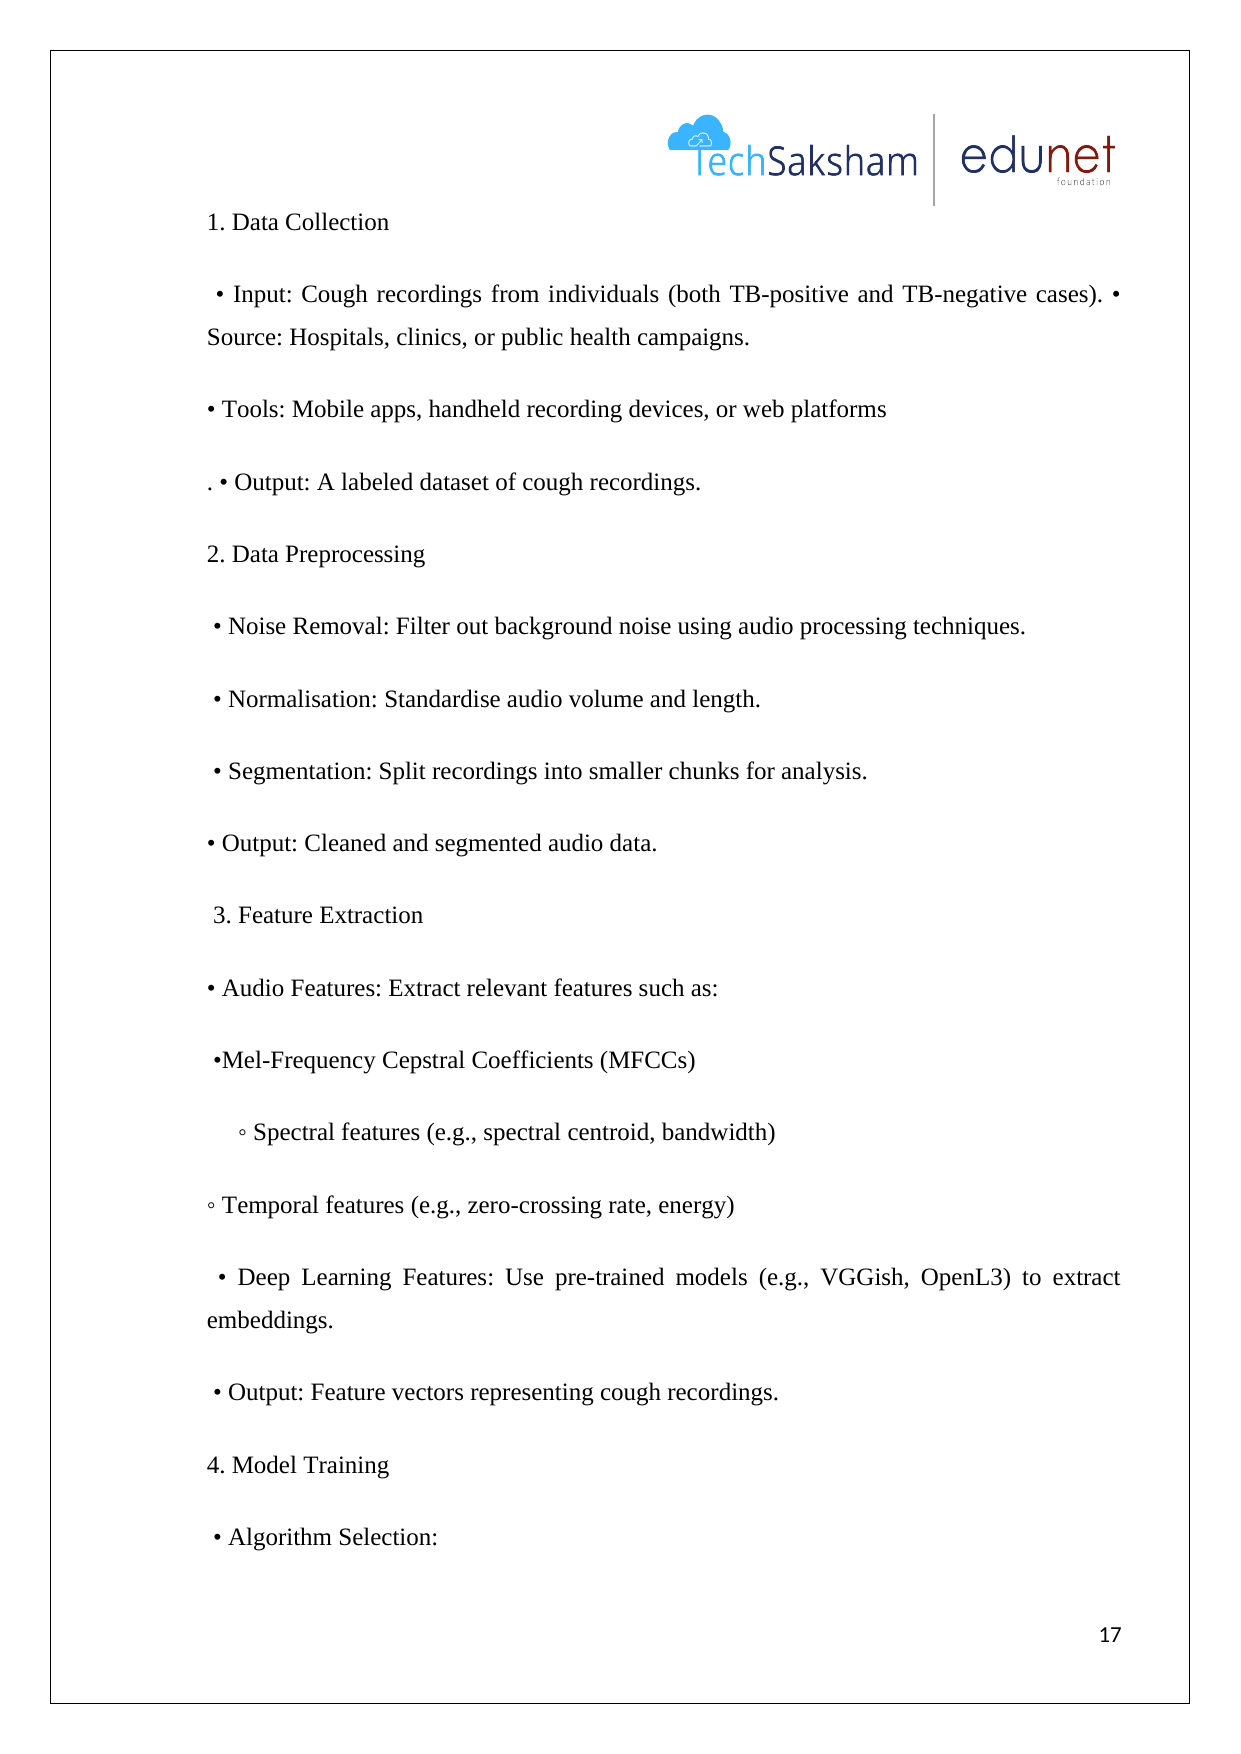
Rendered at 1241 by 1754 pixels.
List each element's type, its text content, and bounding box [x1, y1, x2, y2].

text • Tools: Mobile apps, handheld recording devices, or web platforms [207, 394, 1122, 423]
text • Algorithm Selection: [207, 1522, 1122, 1551]
text 2. Data Preprocessing [207, 539, 1122, 568]
text •Mel-Frequency Cepstral Coefficients (MFCCs) [207, 1045, 1122, 1074]
text • Output: Feature vectors representing cough recordings. [207, 1377, 1122, 1406]
text • Input: Cough recordings from individuals (both TB-positive and TB-negative cases). • Source: Hospitals, clinics, or public health campaigns. [207, 279, 1122, 351]
picture [662, 107, 923, 182]
text • Output: Cleaned and segmented audio data. [207, 828, 1122, 857]
text • Audio Features: Extract relevant features such as: [207, 973, 1122, 1002]
text • Segmentation: Split recordings into smaller chunks for analysis. [207, 756, 1122, 785]
text ◦ Spectral features (e.g., spectral centroid, bandwidth) [207, 1117, 1122, 1146]
text • Noise Removal: Filter out background noise using audio processing techniques. [207, 611, 1122, 640]
text • Normalisation: Standardise audio volume and length. [207, 684, 1122, 712]
text . • Output: A labeled dataset of cough recordings. [207, 467, 1122, 496]
picture [955, 128, 1122, 192]
text 4. Model Training [207, 1450, 1122, 1478]
text 1. Data Collection [207, 207, 1122, 236]
text • Deep Learning Features: Use pre-trained models (e.g., VGGish, OpenL3) to extract embeddings. [207, 1262, 1122, 1334]
text 3. Feature Extraction [207, 901, 1122, 929]
text ◦ Temporal features (e.g., zero-crossing rate, energy) [207, 1190, 1122, 1218]
